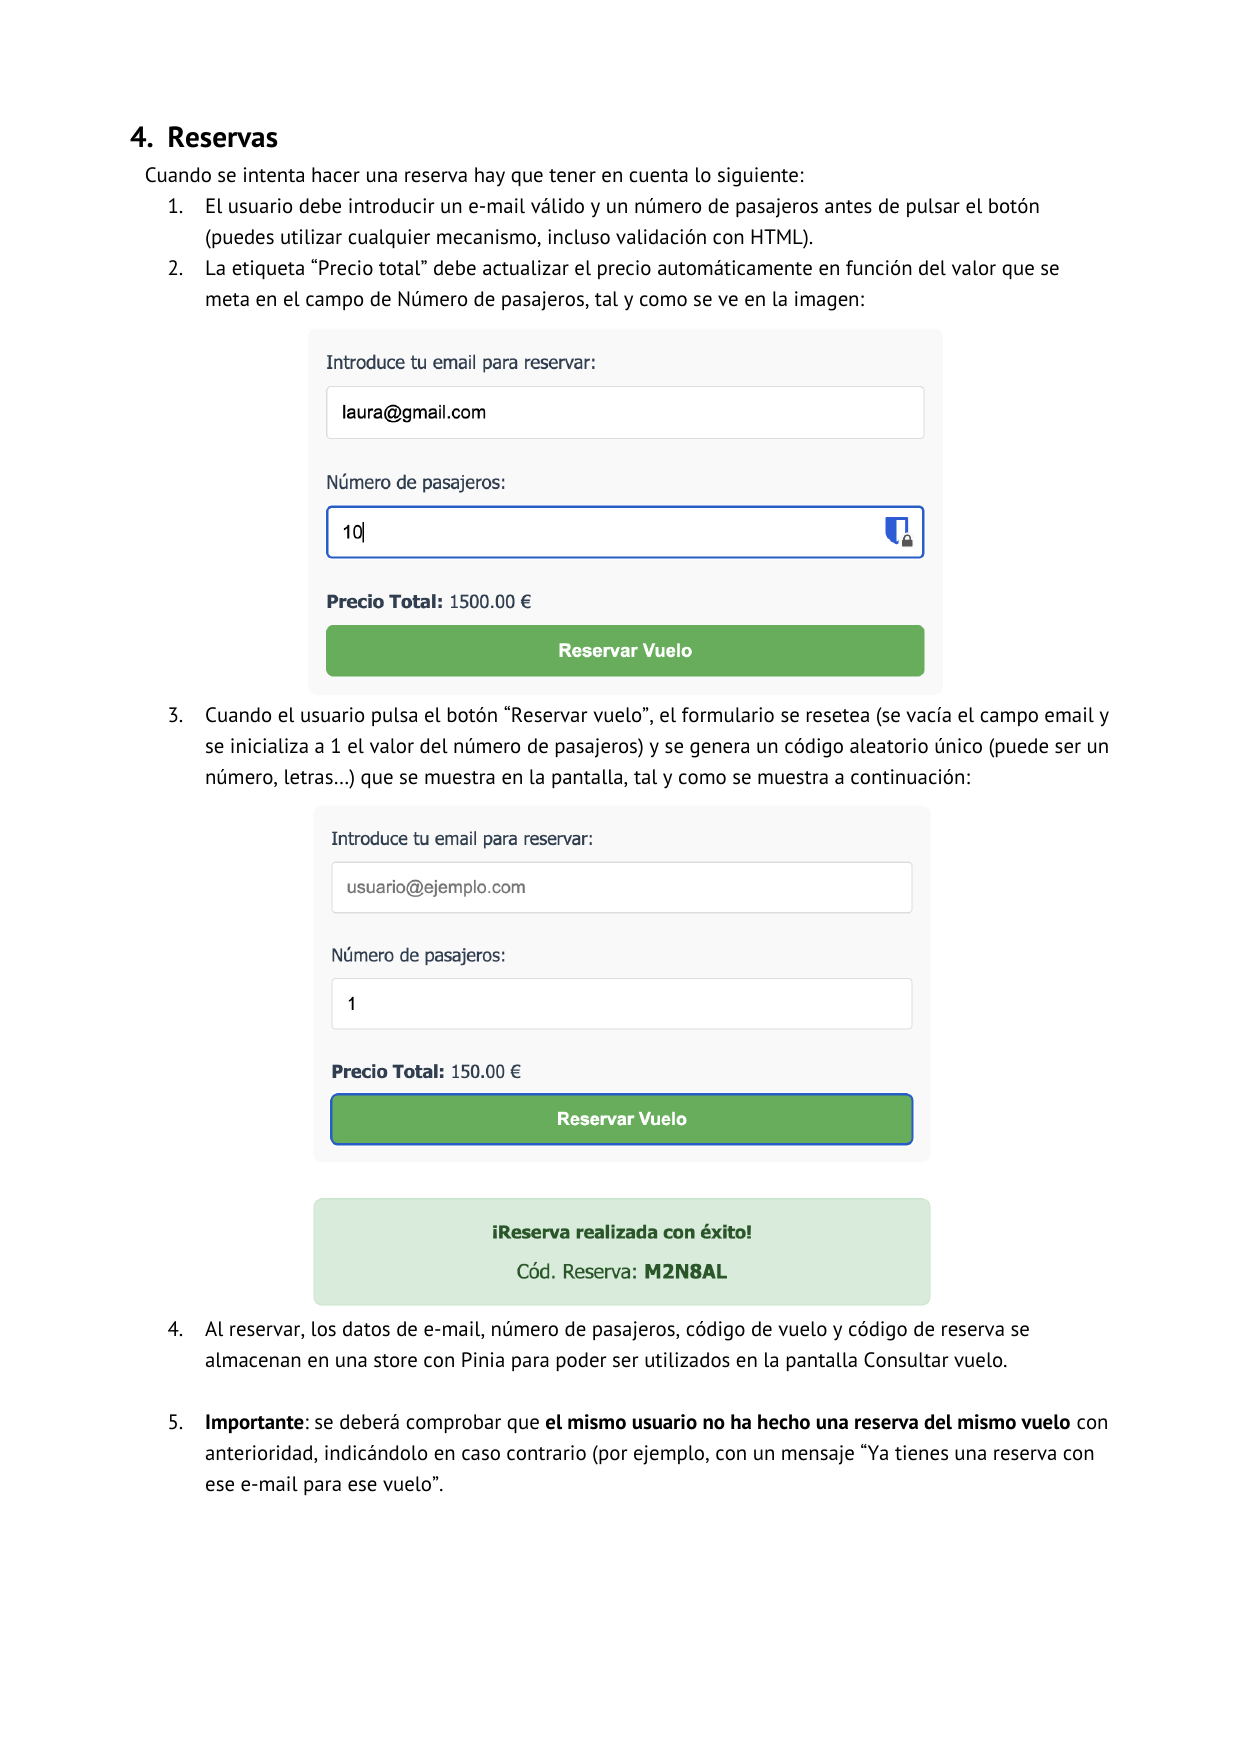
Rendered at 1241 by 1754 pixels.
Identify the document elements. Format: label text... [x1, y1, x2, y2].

list La etiqueta “Precio total” debe actualizar el precio automáticamente en función del valor que se meta en el campo de Número de pasajeros, tal y como se ve en la imagen: [167, 254, 1110, 312]
list Importante: se deberá comprobar que el mismo usuario no ha hecho una reserva del mismo vuelo con anterioridad, indicándolo en caso contrario (por ejemplo, con un mensaje “Ya tienes una reserva con ese e-mail para ese vuelo”. [167, 1408, 1110, 1497]
picture [303, 794, 937, 1312]
list El usuario debe introducir un e-mail válido y un número de pasajeros antes de pulsar el botón (puedes utilizar cualquier mecanismo, incluso validación con HTML). [167, 192, 1110, 250]
list Reservas [130, 118, 1110, 156]
picture [289, 316, 952, 698]
list Al reservar, los datos de e-mail, número de pasajeros, código de vuelo y código de reserva se almacenan en una store con Pinia para poder ser utilizados en la pantalla Consultar vuelo. [167, 1315, 1110, 1373]
list Cuando el usuario pulsa el botón “Reservar vuelo”, el formulario se resetea (se vacía el campo email y se inicializa a 1 el valor del número de pasajeros) y se genera un código aleatorio único (puede ser un número, letras…) que se muestra en la pantalla, tal y como se muestra a continuación: [167, 702, 1110, 791]
text Cuando se intenta hacer una reserva hay que tener en cuenta lo siguiente: [144, 161, 1110, 188]
